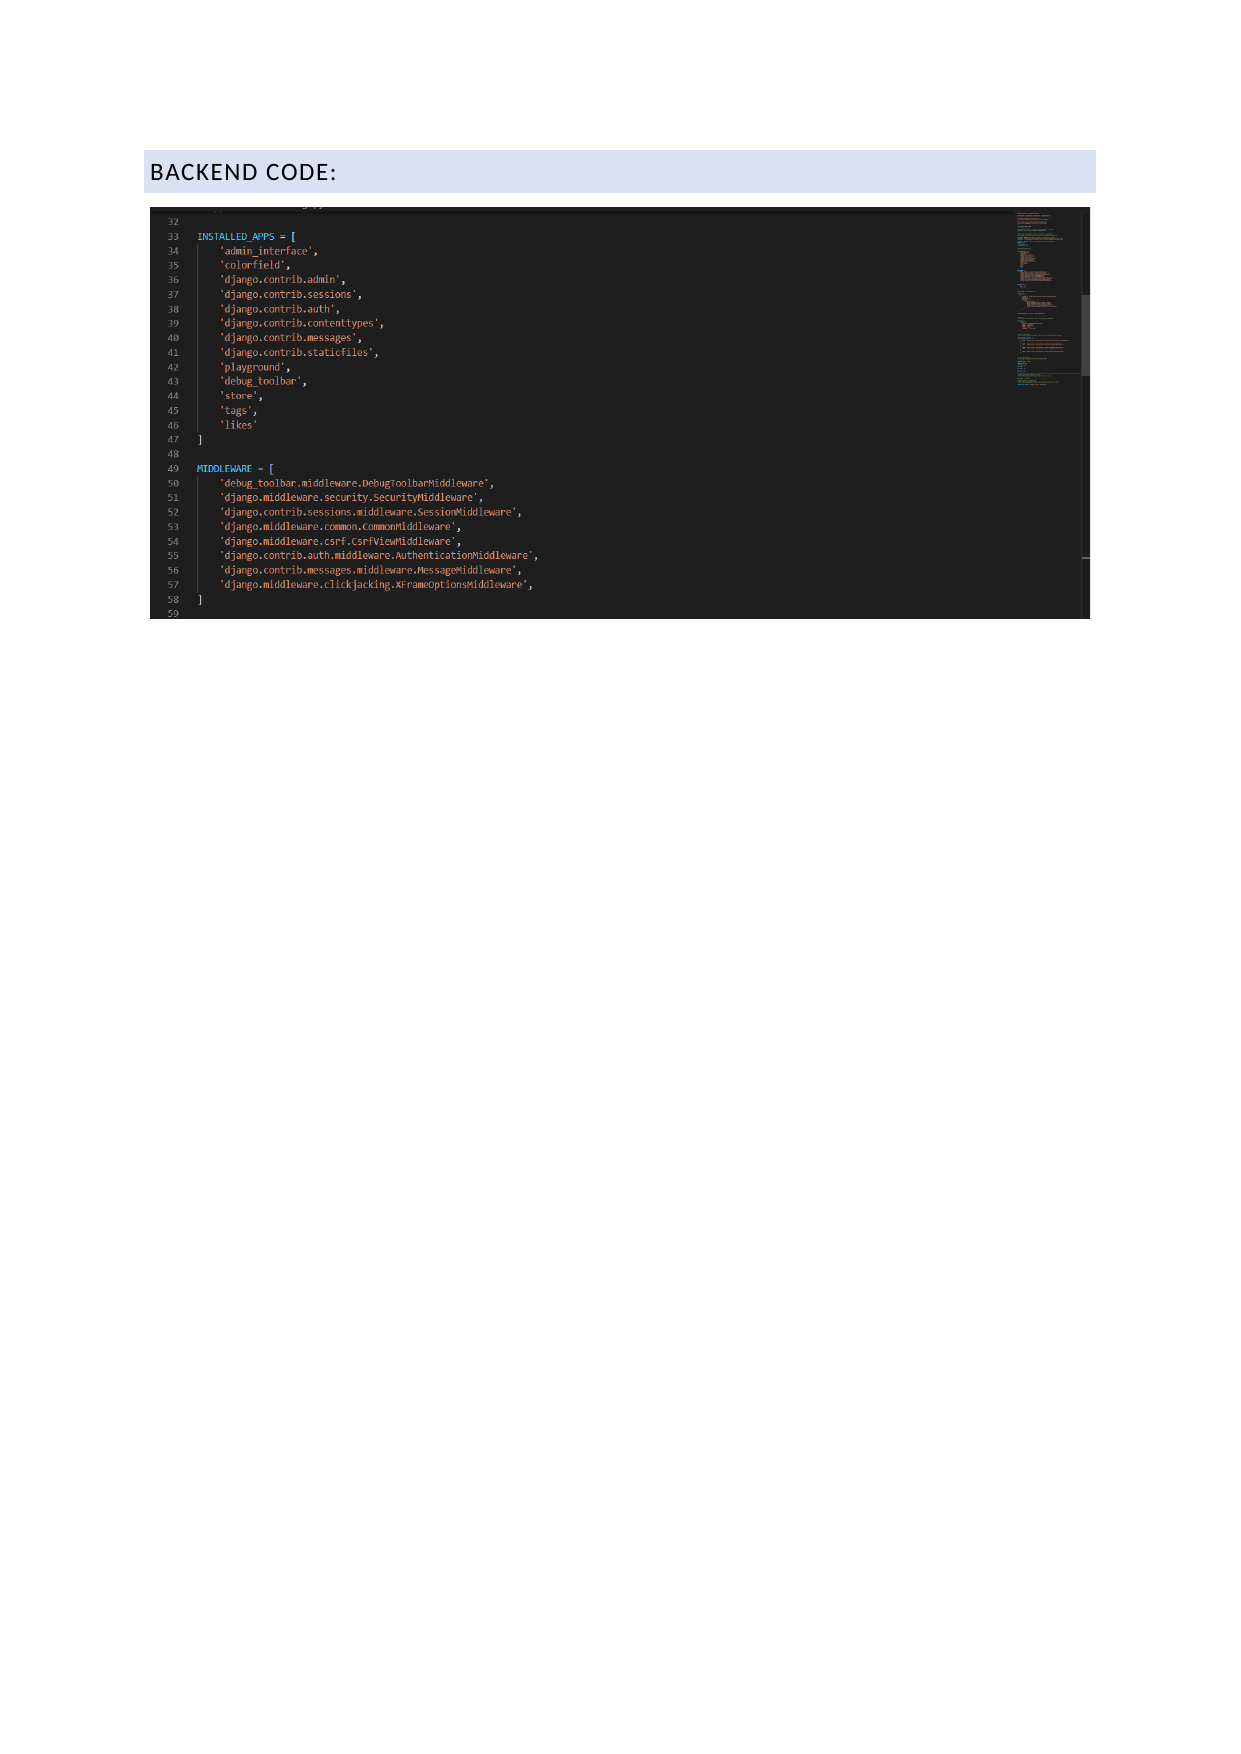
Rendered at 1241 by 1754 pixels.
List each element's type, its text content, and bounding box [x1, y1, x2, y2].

subtitle BACKEND CODE: [150, 156, 1090, 187]
picture [150, 207, 1091, 619]
